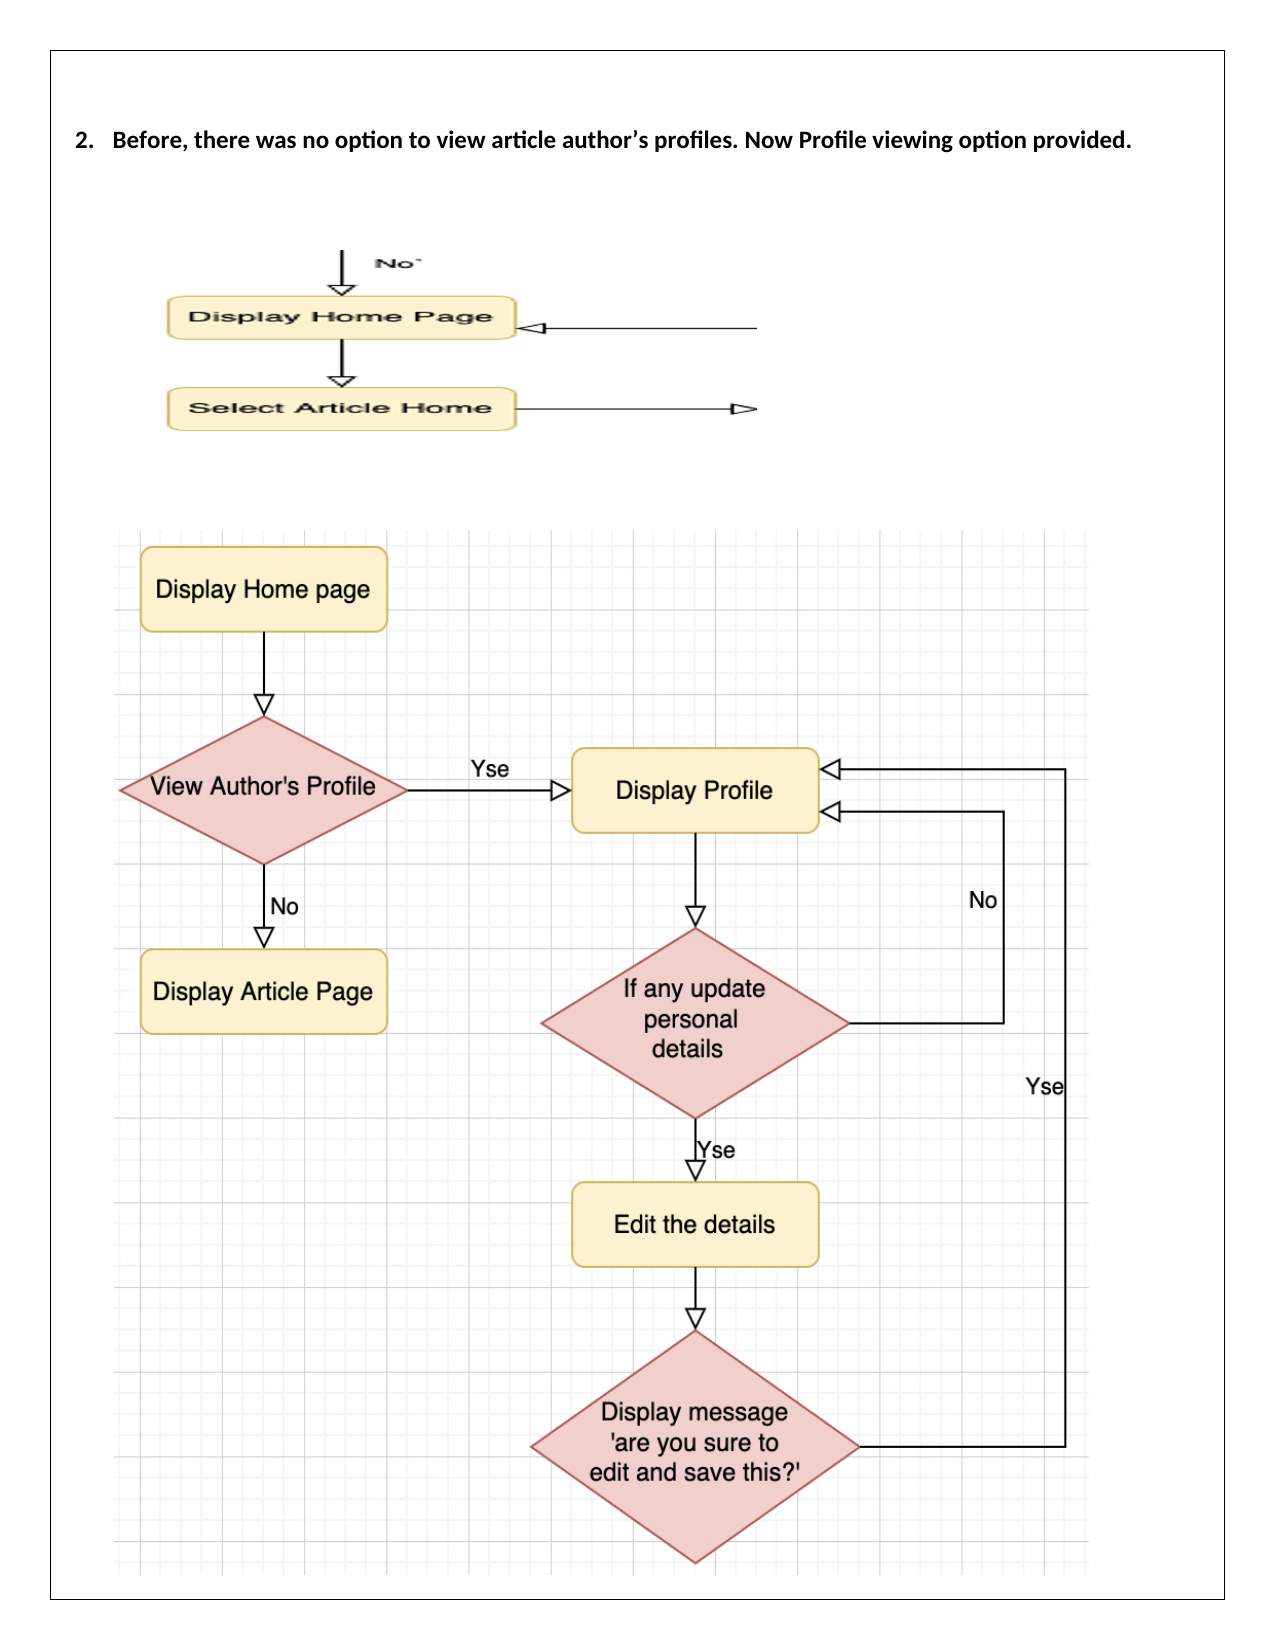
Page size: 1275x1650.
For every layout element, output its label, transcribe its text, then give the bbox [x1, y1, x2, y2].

picture [125, 250, 758, 464]
picture [113, 530, 1089, 1575]
list Before, there was no option to view article author’s profiles. Now Profile viewing option provided. [75, 124, 1200, 155]
